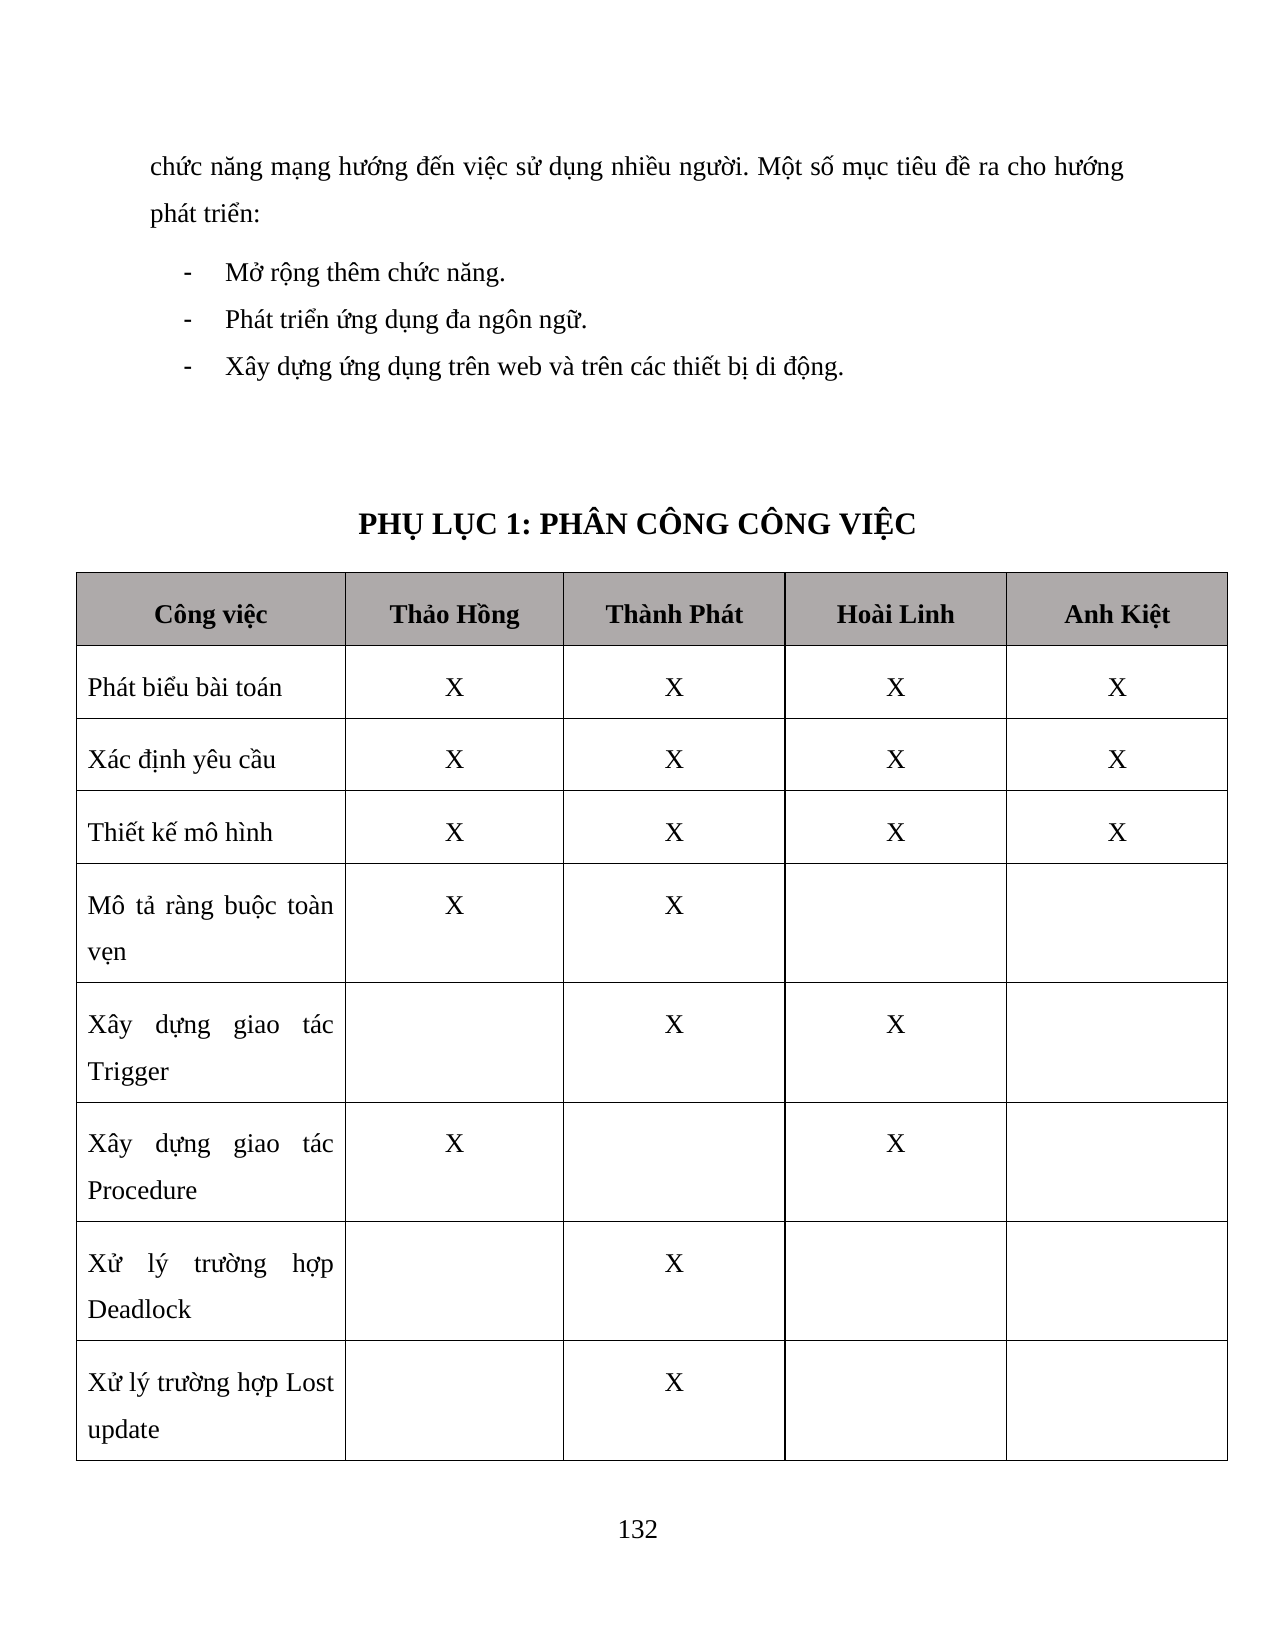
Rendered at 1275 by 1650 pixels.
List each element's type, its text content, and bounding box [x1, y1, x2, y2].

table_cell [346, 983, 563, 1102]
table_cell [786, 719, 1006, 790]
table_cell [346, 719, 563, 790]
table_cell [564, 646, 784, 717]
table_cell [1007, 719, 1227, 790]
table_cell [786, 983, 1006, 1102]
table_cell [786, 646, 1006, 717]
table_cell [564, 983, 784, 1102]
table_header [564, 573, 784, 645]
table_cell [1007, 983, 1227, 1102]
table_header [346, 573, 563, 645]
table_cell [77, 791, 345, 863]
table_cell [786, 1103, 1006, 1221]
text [150, 150, 1125, 228]
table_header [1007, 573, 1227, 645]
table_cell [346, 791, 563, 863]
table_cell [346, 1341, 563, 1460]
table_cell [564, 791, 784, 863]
list Mở rộng thêm chức năng. [187, 256, 1125, 287]
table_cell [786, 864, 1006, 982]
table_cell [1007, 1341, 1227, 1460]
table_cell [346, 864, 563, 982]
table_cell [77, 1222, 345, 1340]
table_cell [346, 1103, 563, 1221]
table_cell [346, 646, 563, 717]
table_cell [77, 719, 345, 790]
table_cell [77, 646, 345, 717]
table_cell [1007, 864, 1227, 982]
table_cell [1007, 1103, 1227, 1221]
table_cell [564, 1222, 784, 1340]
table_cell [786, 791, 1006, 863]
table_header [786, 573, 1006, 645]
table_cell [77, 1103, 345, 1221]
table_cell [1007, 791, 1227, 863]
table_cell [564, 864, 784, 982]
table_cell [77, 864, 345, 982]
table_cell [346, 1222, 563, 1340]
list Xây dựng ứng dụng trên web và trên các thiết bị di động. [187, 349, 1125, 381]
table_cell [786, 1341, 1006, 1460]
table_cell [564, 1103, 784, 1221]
list Phát triển ứng dụng đa ngôn ngữ. [187, 303, 1125, 334]
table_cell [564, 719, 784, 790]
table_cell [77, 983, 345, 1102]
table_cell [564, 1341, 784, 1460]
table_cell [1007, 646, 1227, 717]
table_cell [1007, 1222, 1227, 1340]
subtitle PHỤ LỤC 1: PHÂN CÔNG CÔNG VIỆC [150, 506, 1125, 542]
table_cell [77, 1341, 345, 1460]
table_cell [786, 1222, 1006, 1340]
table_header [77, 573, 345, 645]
